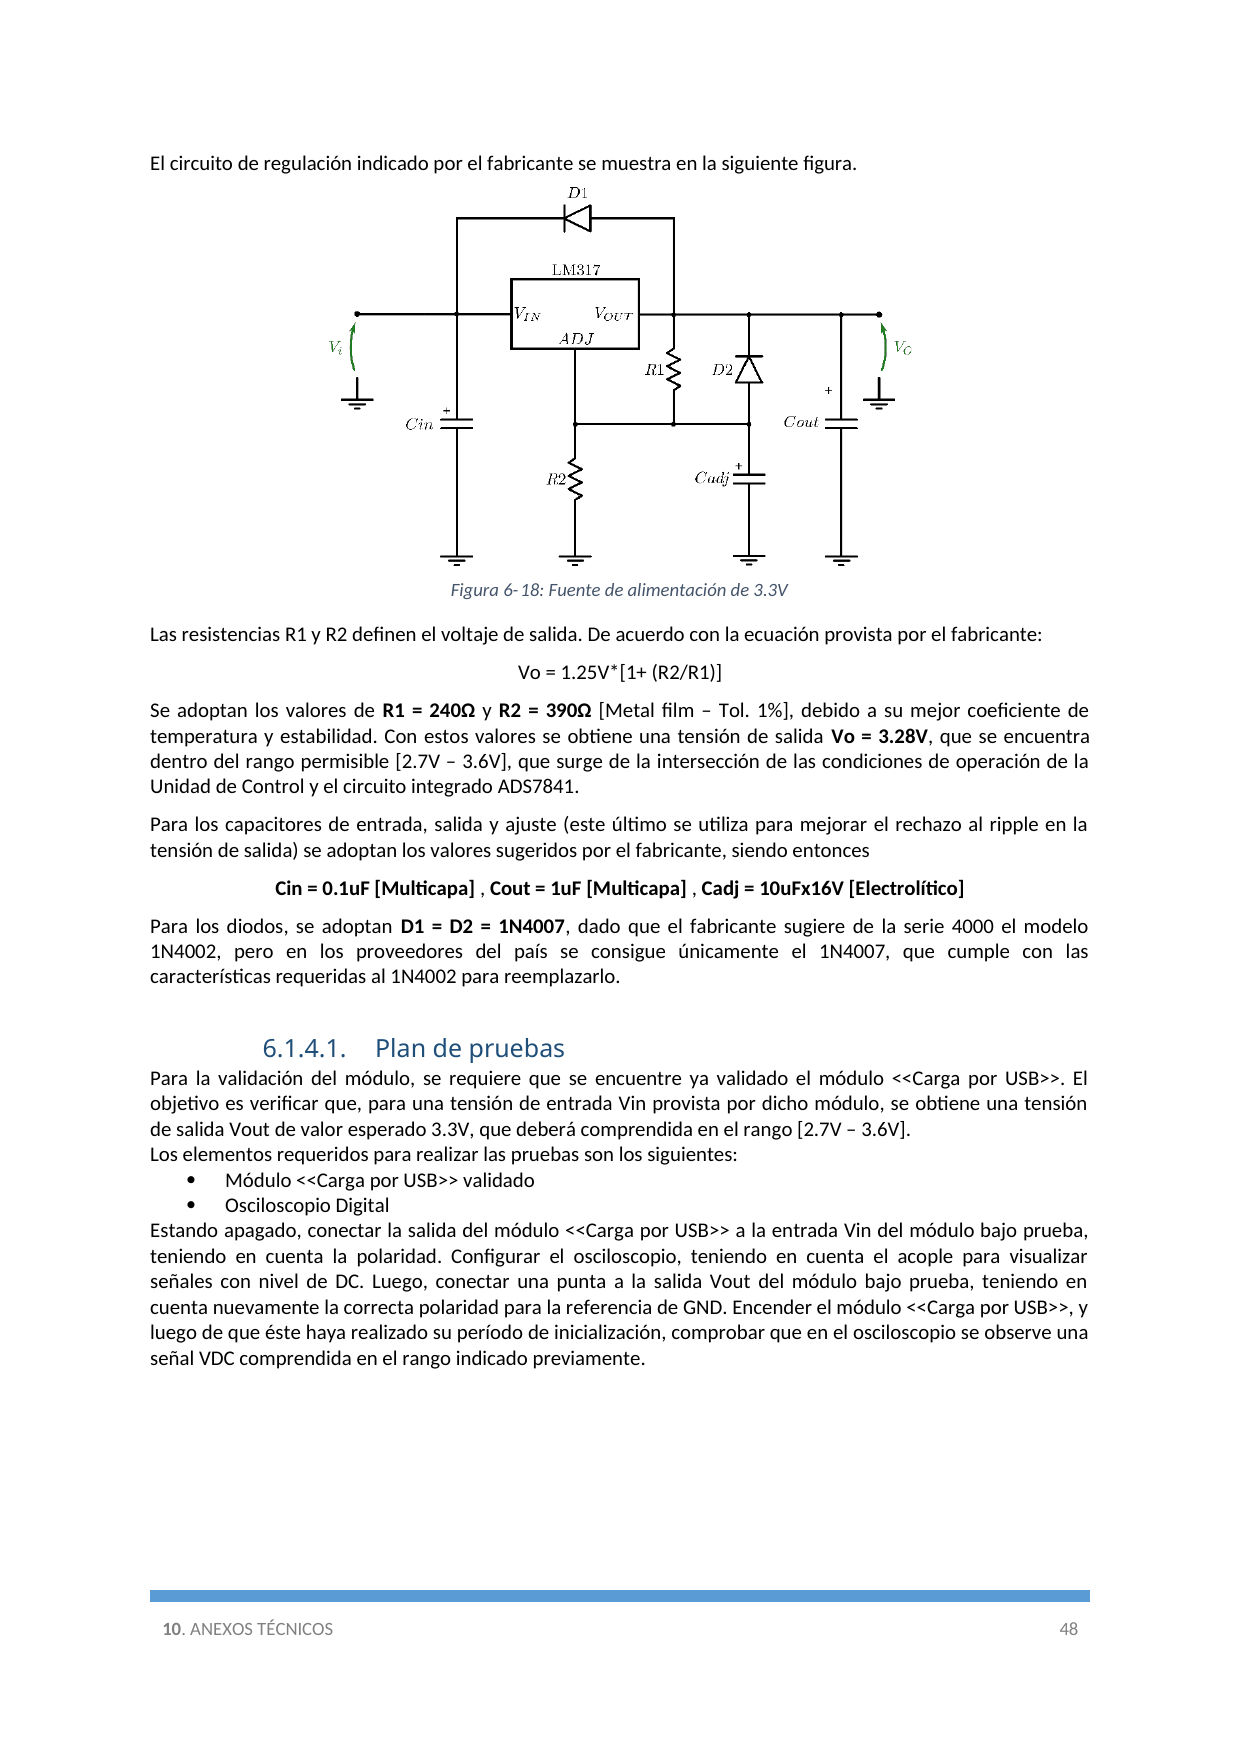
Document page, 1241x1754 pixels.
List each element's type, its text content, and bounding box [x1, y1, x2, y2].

text Las resistencias R1 y R2 definen el voltaje de salida. De acuerdo con la ecuación provista por el fabricante: [150, 622, 1090, 647]
text El circuito de regulación indicado por el fabricante se muestra en la siguiente figura. [150, 150, 1090, 175]
list Módulo <<Carga por USB>> validado [187, 1167, 1090, 1192]
text Vo = 1.25V*[1+ (R2/R1)] [150, 659, 1090, 685]
picture [329, 187, 912, 566]
text Para los diodos, se adoptan D1 = D2 = 1N4007, dado que el fabricante sugiere de la serie 4000 el modelo 1N4002, pero en los proveedores del país se consigue únicamente el 1N4007, que cumple con las características requeridas al 1N4002 para reemplazarlo. [150, 913, 1090, 989]
text Cin = 0.1uF [Multicapa] , Cout = 1uF [Multicapa] , Cadj = 10uFx16V [Electrolítico] [150, 875, 1090, 900]
text Los elementos requeridos para realizar las pruebas son los siguientes: [150, 1141, 1090, 1167]
text Se adoptan los valores de R1 = 240Ω y R2 = 390Ω [Metal film – Tol. 1%], debido a su mejor coeficiente de temperatura y estabilidad. Con estos valores se obtiene una tensión de salida Vo = 3.28V, que se encuentra dentro del rango permisible [2.7V – 3.6V], que surge de la intersección de las condiciones de operación de la Unidad de Control y el circuito integrado ADS7841. [150, 697, 1090, 799]
text Para la validación del módulo, se requiere que se encuentre ya validado el módulo <<Carga por USB>>. El objetivo es verificar que, para una tensión de entrada Vin provista por dicho módulo, se obtiene una tensión de salida Vout de valor esperado 3.3V, que deberá comprendida en el rango [2.7V – 3.6V]. [150, 1065, 1090, 1141]
subtitle Plan de pruebas [262, 1031, 1090, 1065]
text Para los capacitores de entrada, salida y ajuste (este último se utiliza para mejorar el rechazo al ripple en la tensión de salida) se adoptan los valores sugeridos por el fabricante, siendo entonces [150, 812, 1090, 862]
text Estando apagado, conectar la salida del módulo <<Carga por USB>> a la entrada Vin del módulo bajo prueba, teniendo en cuenta la polaridad. Configurar el osciloscopio, teniendo en cuenta el acople para visualizar señales con nivel de DC. Luego, conectar una punta a la salida Vout del módulo bajo prueba, teniendo en cuenta nuevamente la correcta polaridad para la referencia de GND. Encender el módulo <<Carga por USB>>, y luego de que éste haya realizado su período de inicialización, comprobar que en el osciloscopio se observe una señal VDC comprendida en el rango indicado previamente. [150, 1218, 1090, 1370]
list Osciloscopio Digital [187, 1192, 1090, 1218]
